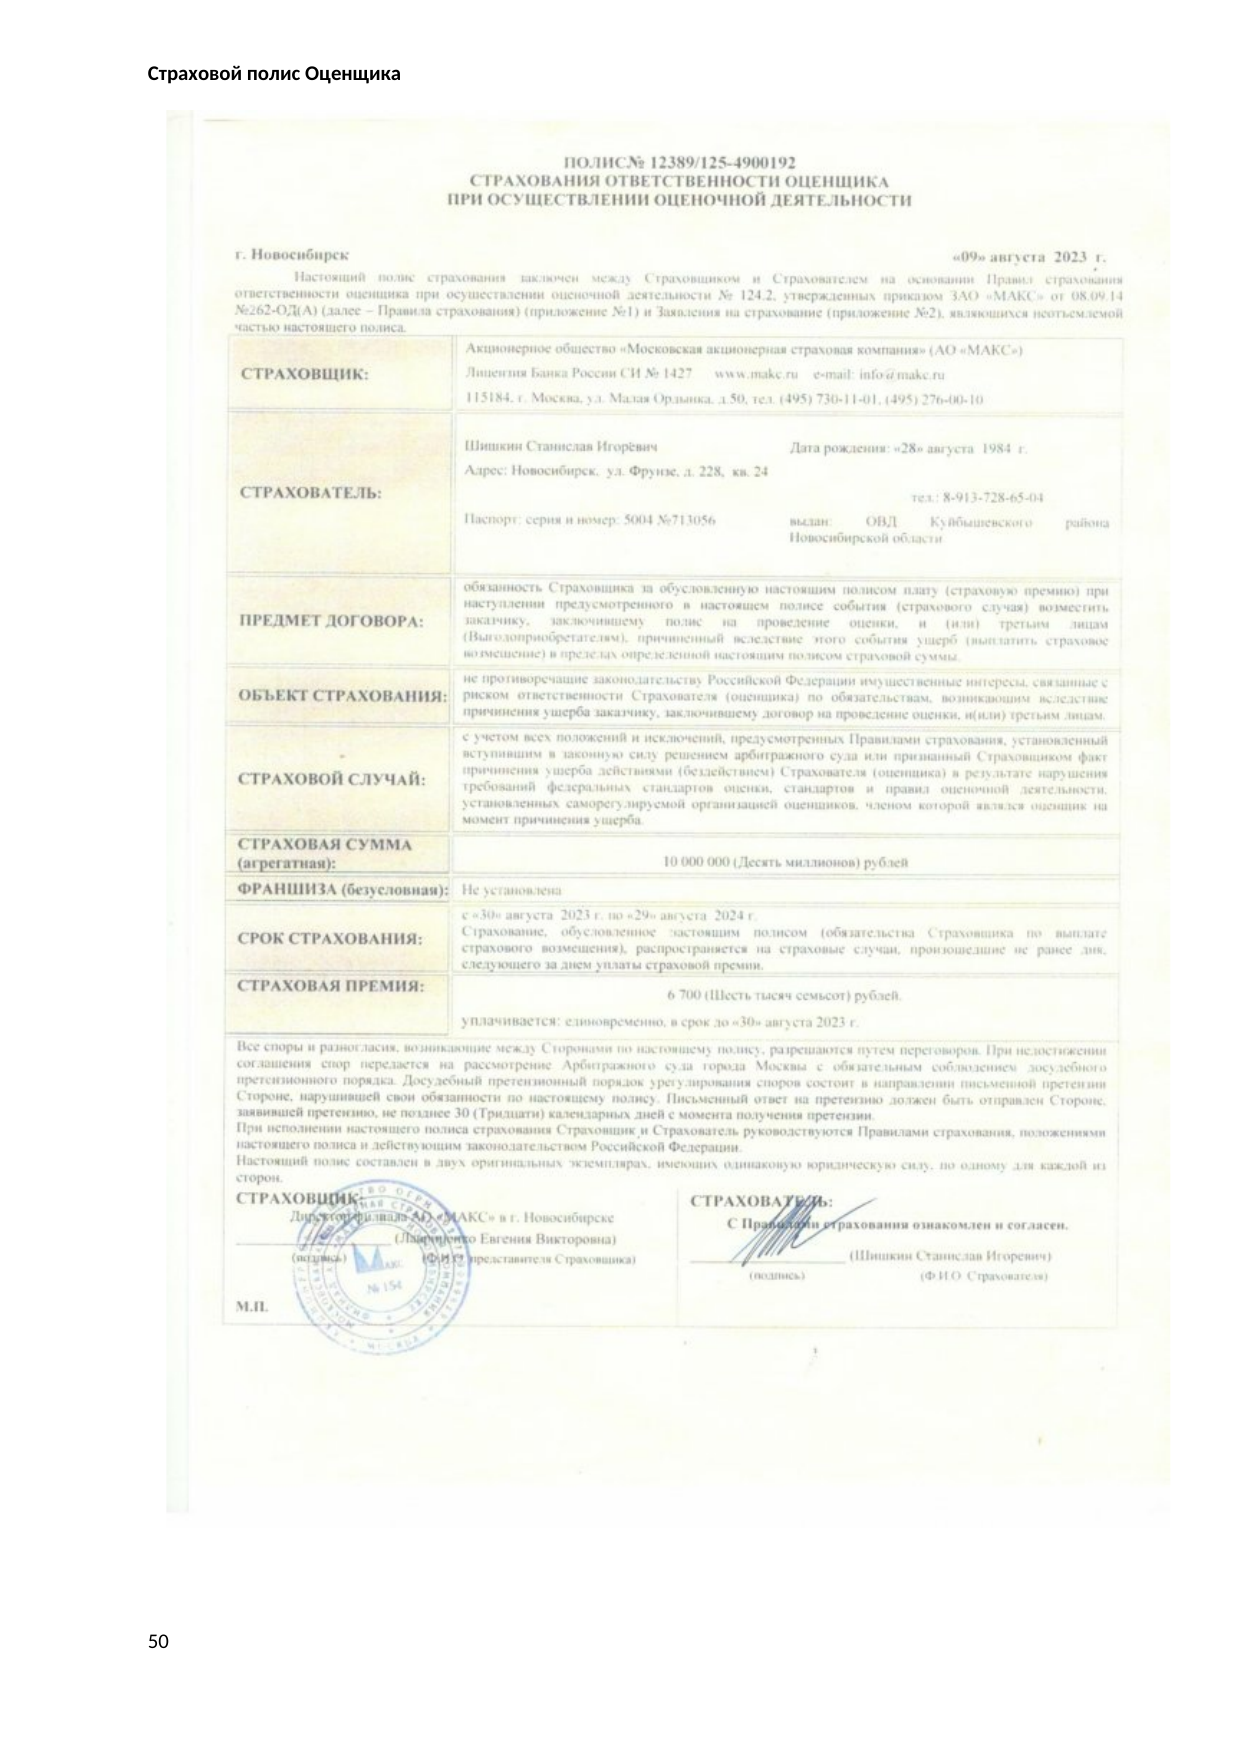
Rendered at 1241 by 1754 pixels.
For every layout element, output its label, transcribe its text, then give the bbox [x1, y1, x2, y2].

picture [166, 110, 1171, 1528]
text Страховой полис Оценщика [148, 60, 1152, 85]
